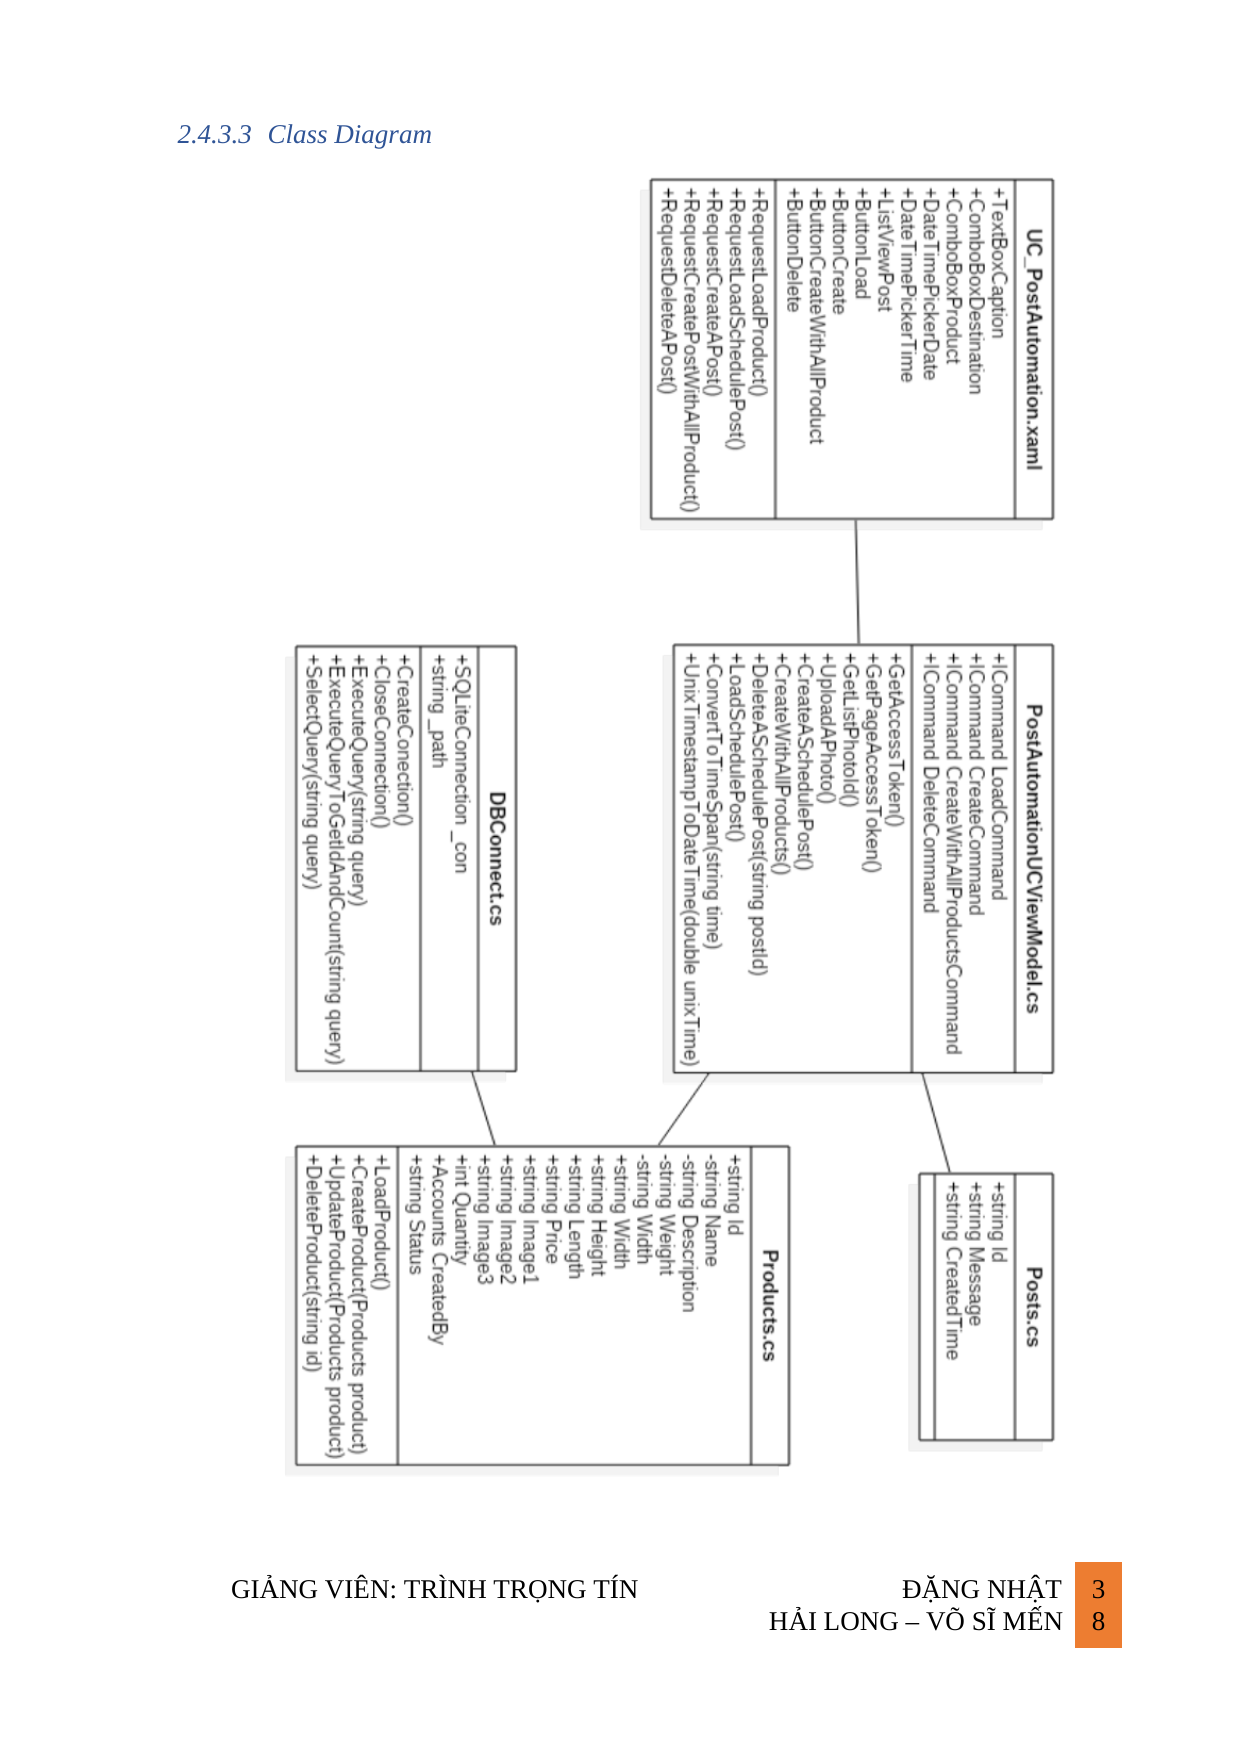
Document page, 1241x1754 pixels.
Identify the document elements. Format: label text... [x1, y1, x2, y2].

subtitle Class Diagram [177, 118, 1122, 149]
picture [237, 166, 1067, 1524]
